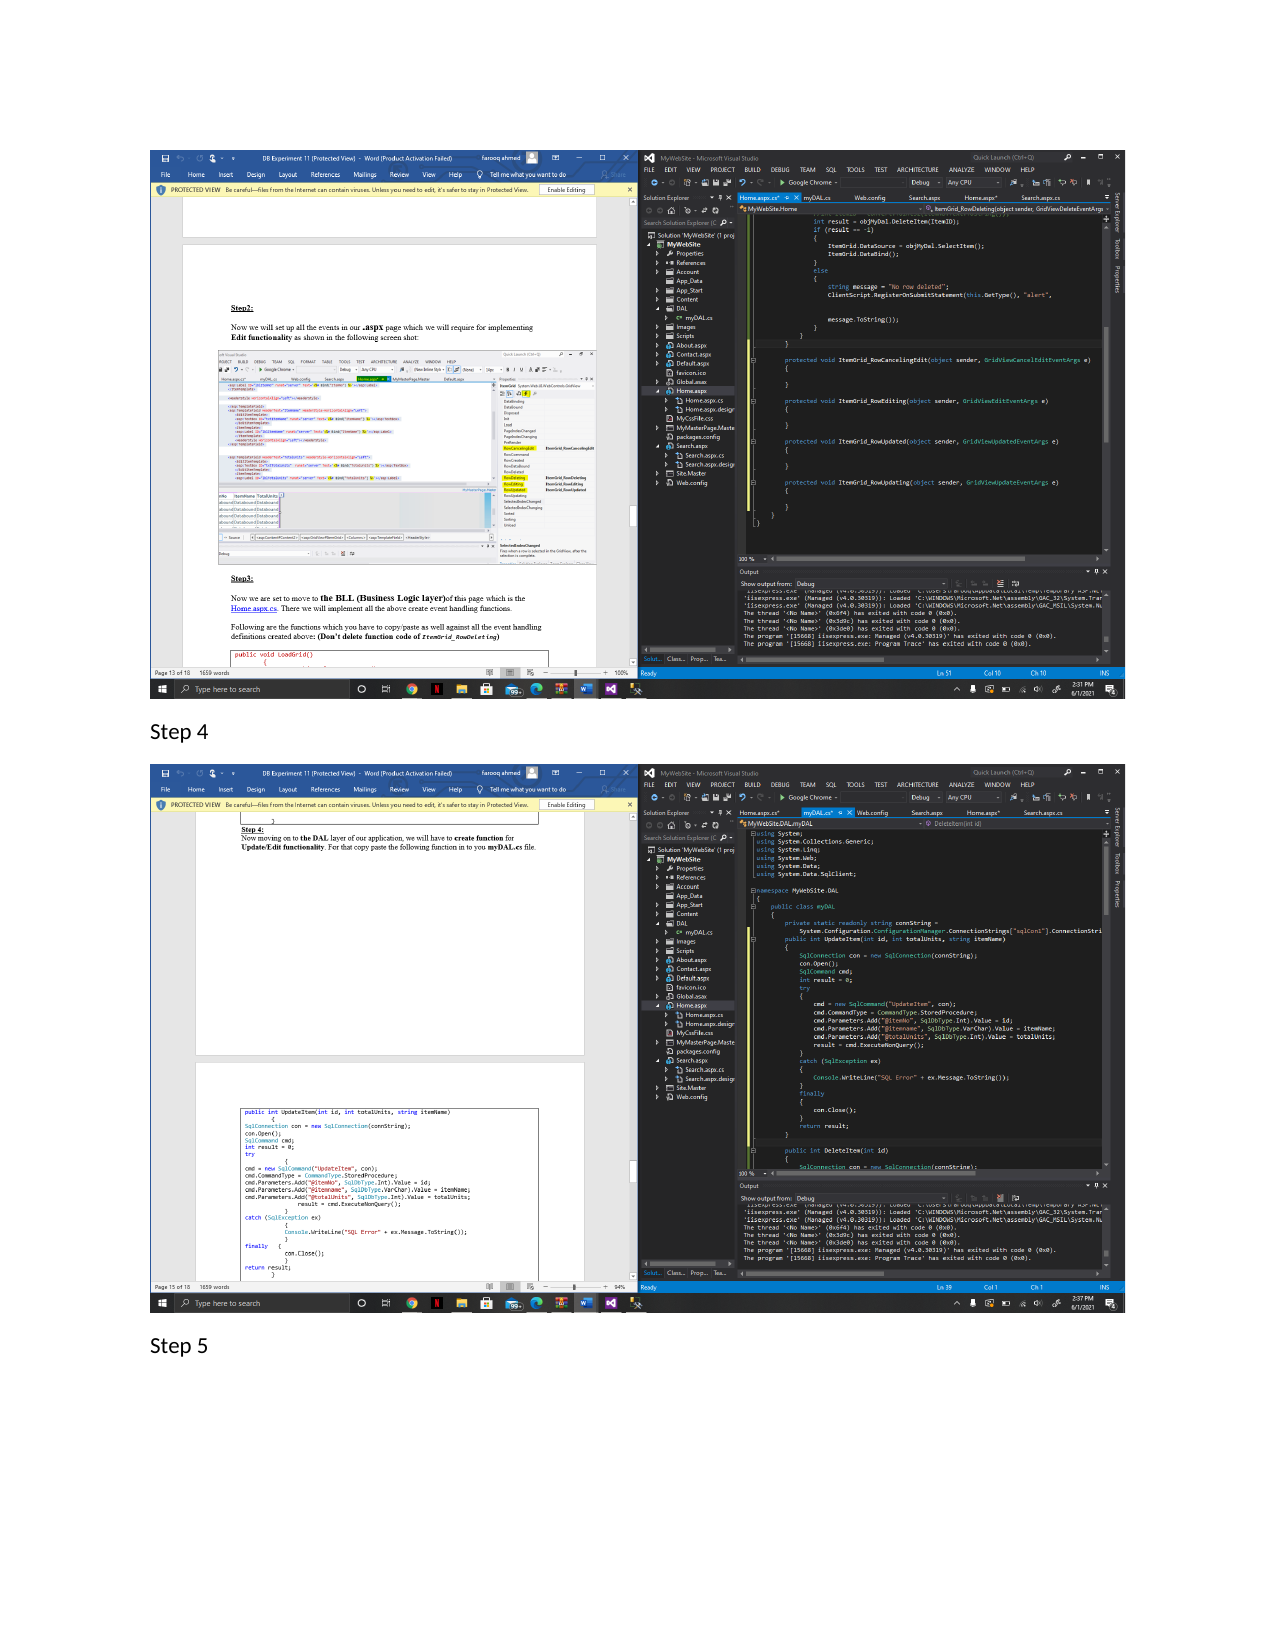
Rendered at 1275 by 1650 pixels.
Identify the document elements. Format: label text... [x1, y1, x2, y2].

text Step 5 [150, 1331, 1125, 1359]
picture [150, 764, 1125, 1313]
picture [150, 150, 1125, 699]
text Step 4 [150, 717, 1125, 745]
